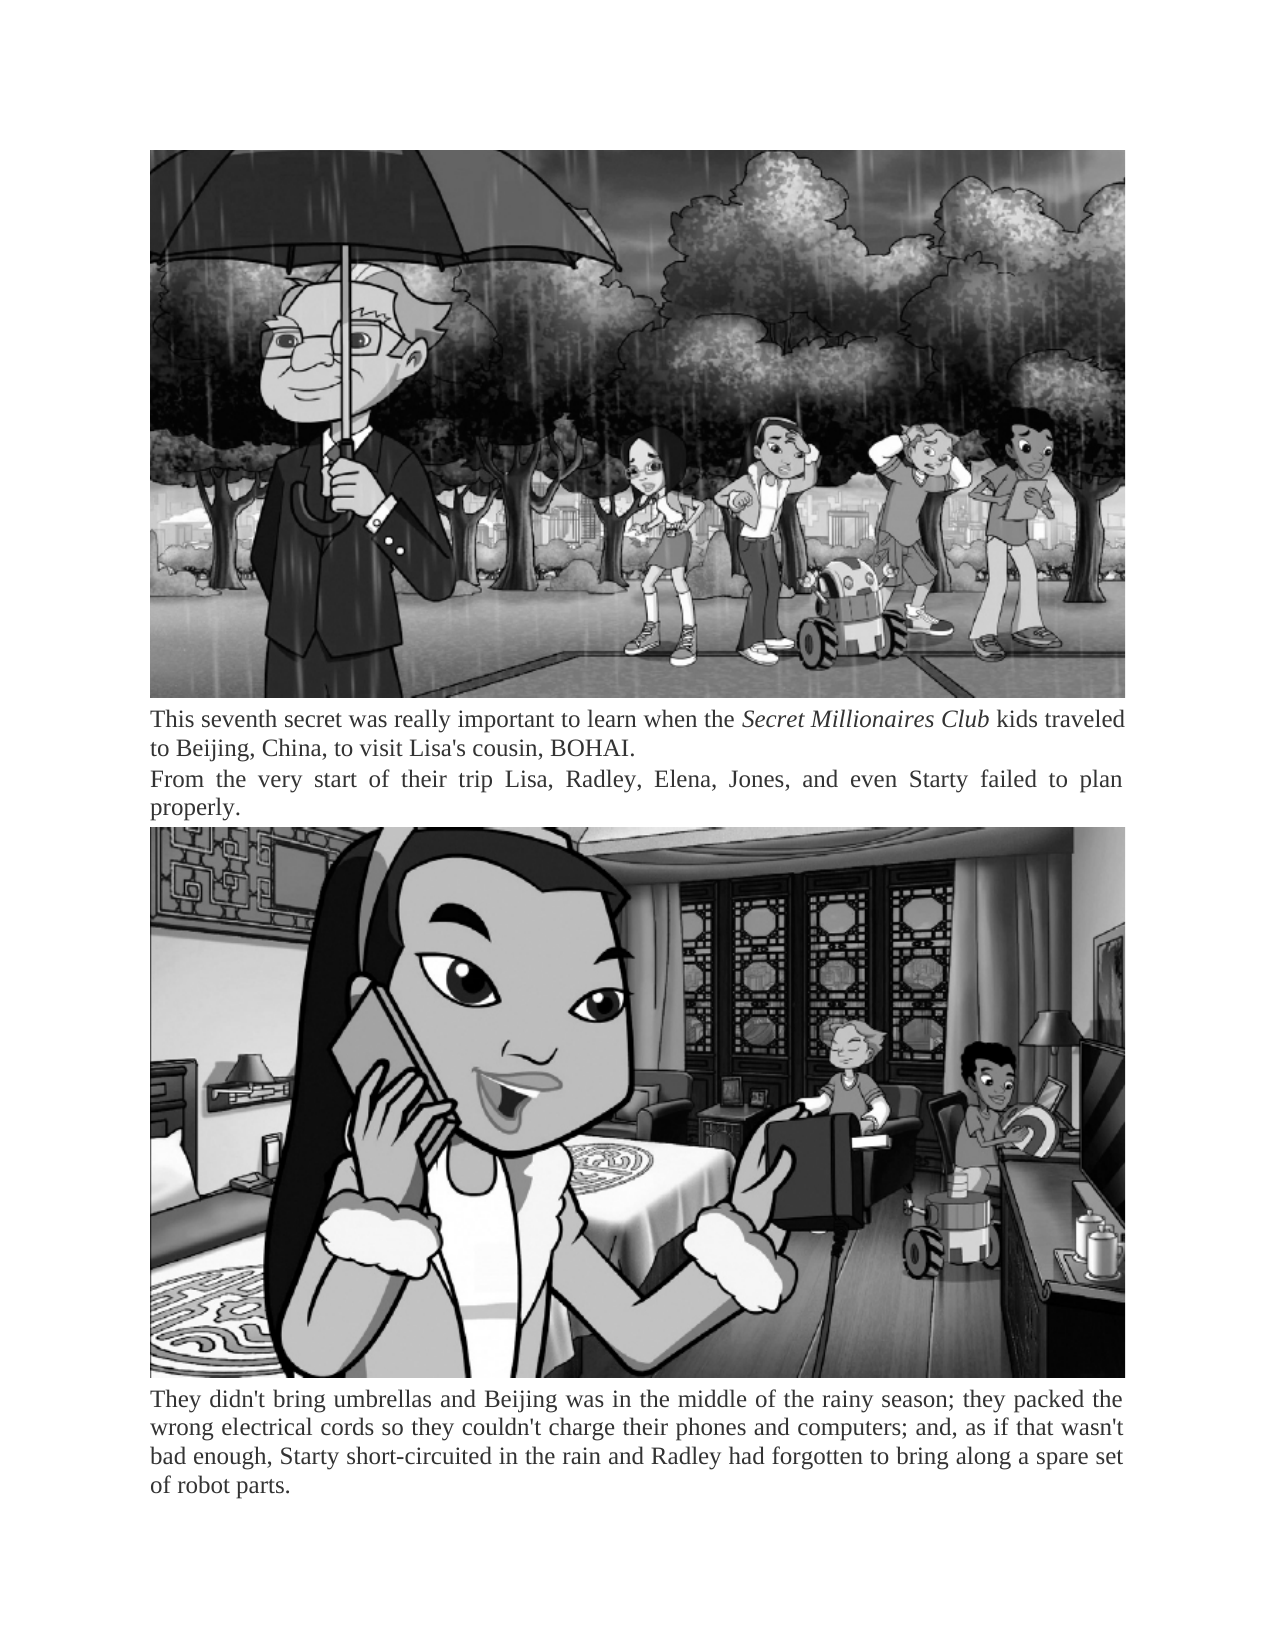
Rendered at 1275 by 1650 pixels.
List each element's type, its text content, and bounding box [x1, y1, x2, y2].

text This seventh secret was really important to learn when the Secret Millionaires Club kids traveled to Beijing, China, to visit Lisa's cousin, BOHAI. [150, 704, 1125, 762]
picture [150, 827, 1125, 1378]
text From the very start of their trip Lisa, Radley, Elena, Jones, and even Starty failed to plan properly. [150, 764, 1125, 821]
picture [150, 150, 1125, 698]
text They didn't bring umbrellas and Beijing was in the middle of the rainy season; they packed the wrong electrical cords so they couldn't charge their phones and computers; and, as if that wasn't bad enough, Starty short-circuited in the rain and Radley had forgotten to bring along a spare set of robot parts. [150, 1384, 1125, 1499]
